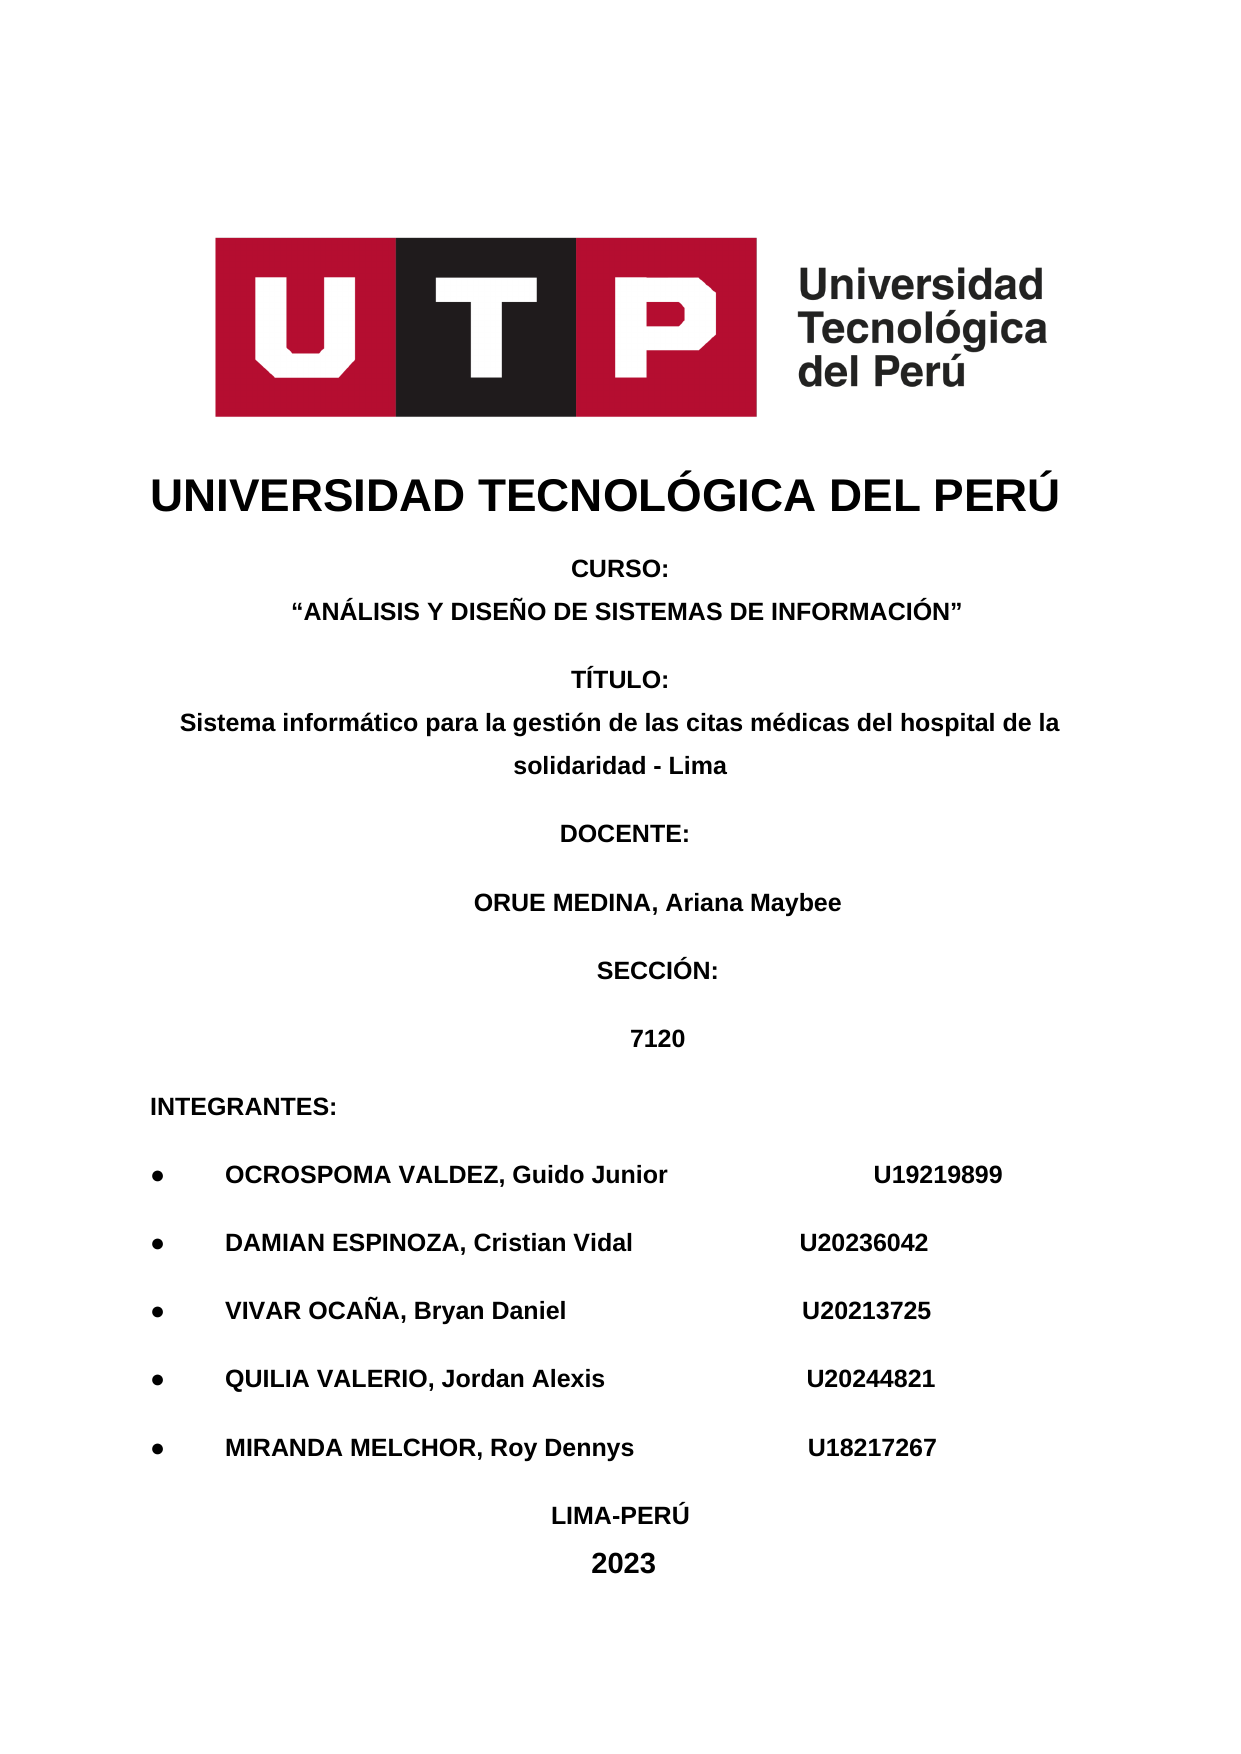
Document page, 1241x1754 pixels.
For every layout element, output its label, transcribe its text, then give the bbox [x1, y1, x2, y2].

text TÍTULO: Sistema informático para la gestión de las citas médicas del hospital de la solidaridad - Lima [150, 665, 1090, 780]
text CURSO: “ANÁLISIS Y DISEÑO DE SISTEMAS DE INFORMACIÓN” [150, 554, 1090, 626]
text ORUE MEDINA, Ariana Maybee [225, 887, 1090, 916]
text ● MIRANDA MELCHOR, Roy Dennys U18217267 [150, 1432, 1090, 1461]
text UNIVERSIDAD TECNOLÓGICA DEL PERÚ [150, 461, 1090, 521]
text ● DAMIAN ESPINOZA, Cristian Vidal U20236042 [150, 1228, 1090, 1257]
text ● QUILIA VALERIO, Jordan Alexis U20244821 [150, 1364, 1090, 1393]
picture [150, 175, 1091, 461]
text ● OCROSPOMA VALDEZ, Guido Junior U19219899 [150, 1160, 1090, 1189]
text 7120 [225, 1024, 1090, 1052]
text DOCENTE: [525, 819, 1090, 848]
text INTEGRANTES: [150, 1092, 1090, 1121]
text SECCIÓN: [225, 956, 1090, 984]
text ● VIVAR OCAÑA, Bryan Daniel U20213725 [150, 1296, 1090, 1325]
text LIMA-PERÚ 2023 [150, 1501, 1090, 1580]
